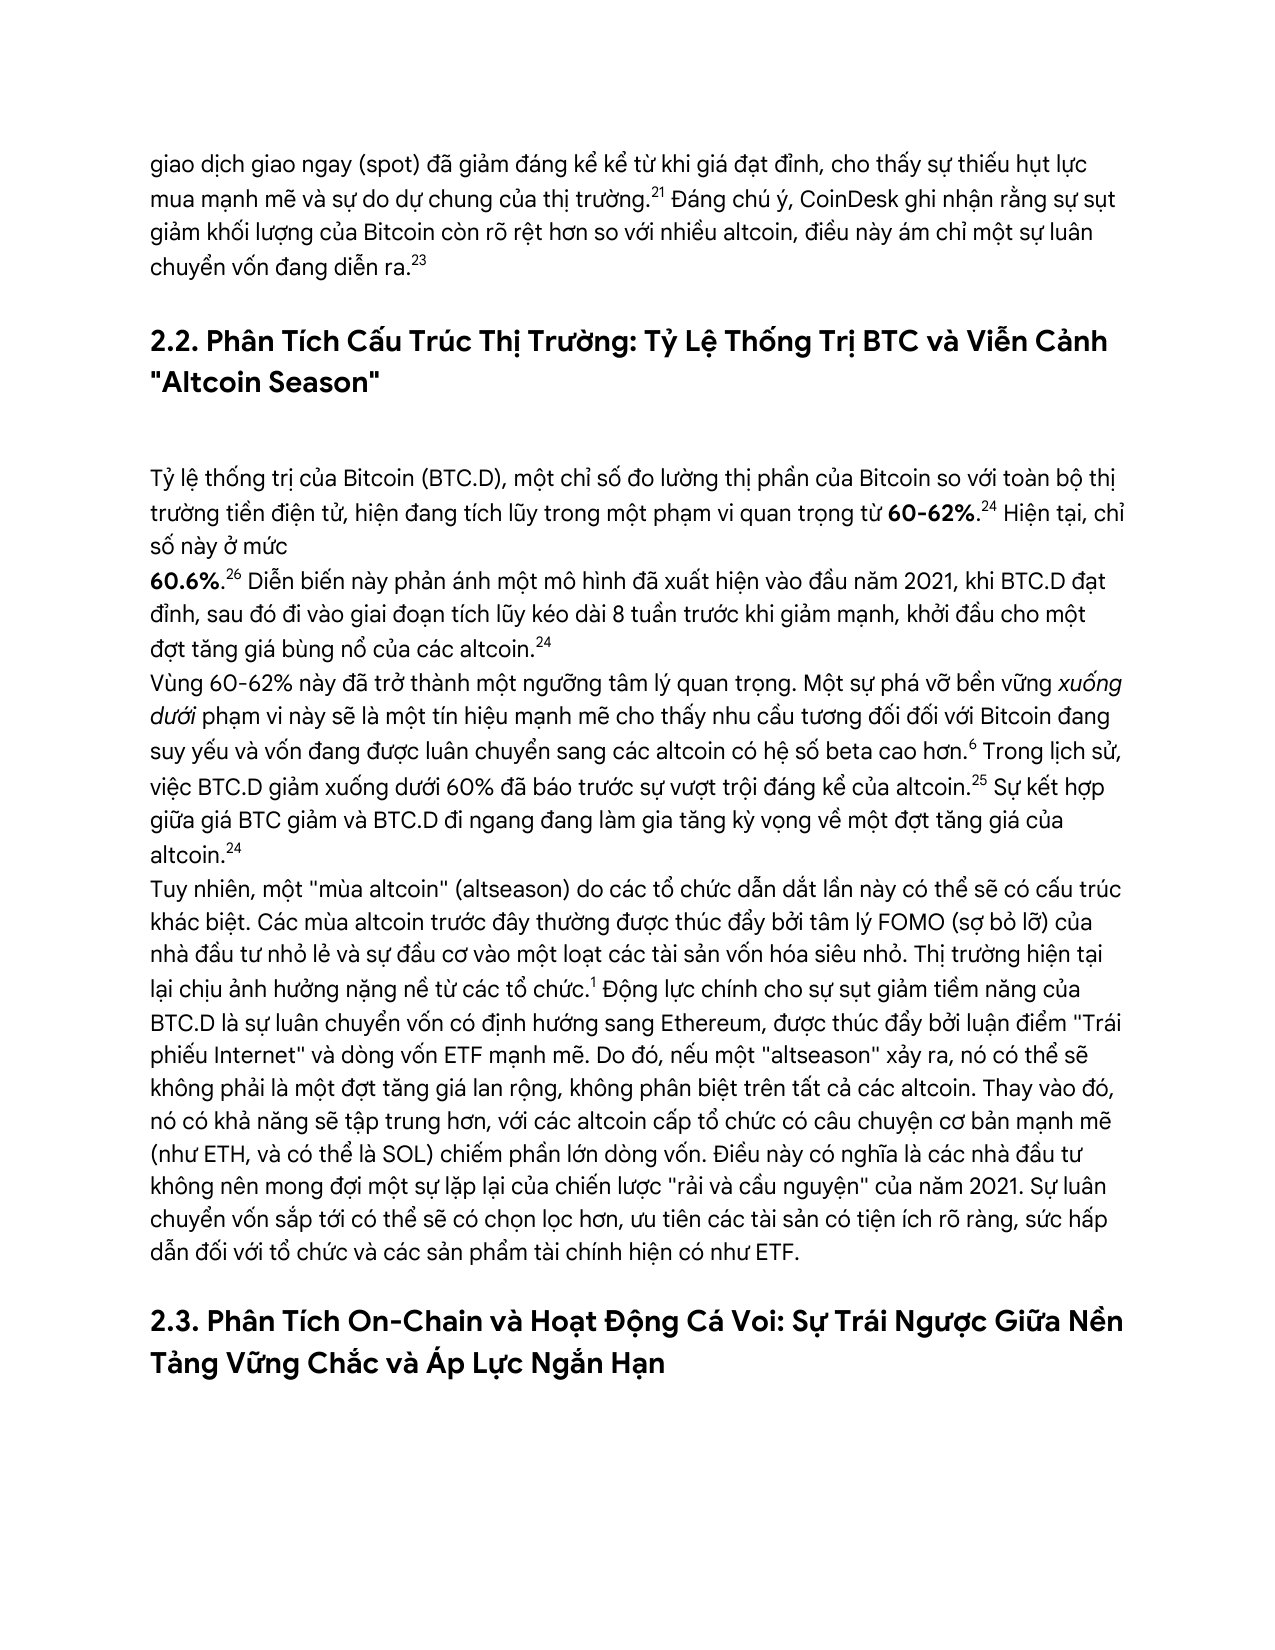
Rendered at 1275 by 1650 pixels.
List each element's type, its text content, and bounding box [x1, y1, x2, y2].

text 60.6%.26 Diễn biến này phản ánh một mô hình đã xuất hiện vào đầu năm 2021, khi BTC.D đạt đỉnh, sau đó đi vào giai đoạn tích lũy kéo dài 8 tuần trước khi giảm mạnh, khởi đầu cho một đợt tăng giá bùng nổ của các altcoin.24 [150, 565, 1125, 665]
text Tỷ lệ thống trị của Bitcoin (BTC.D), một chỉ số đo lường thị phần của Bitcoin so với toàn bộ thị trường tiền điện tử, hiện đang tích lũy trong một phạm vi quan trọng từ 60-62%.24 Hiện tại, chỉ số này ở mức [150, 464, 1125, 561]
text Tuy nhiên, một "mùa altcoin" (altseason) do các tổ chức dẫn dắt lần này có thể sẽ có cấu trúc khác biệt. Các mùa altcoin trước đây thường được thúc đẩy bởi tâm lý FOMO (sợ bỏ lỡ) của nhà đầu tư nhỏ lẻ và sự đầu cơ vào một loạt các tài sản vốn hóa siêu nhỏ. Thị trường hiện tại lại chịu ảnh hưởng nặng nề từ các tổ chức.1 Động lực chính cho sự sụt giảm tiềm năng của BTC.D là sự luân chuyển vốn có định hướng sang Ethereum, được thúc đẩy bởi luận điểm "Trái phiếu Internet" và dòng vốn ETF mạnh mẽ. Do đó, nếu một "altseason" xảy ra, nó có thể sẽ không phải là một đợt tăng giá lan rộng, không phân biệt trên tất cả các altcoin. Thay vào đó, nó có khả năng sẽ tập trung hơn, với các altcoin cấp tổ chức có câu chuyện cơ bản mạnh mẽ (như ETH, và có thể là SOL) chiếm phần lớn dòng vốn. Điều này có nghĩa là các nhà đầu tư không nên mong đợi một sự lặp lại của chiến lược "rải và cầu nguyện" của năm 2021. Sự luân chuyển vốn sắp tới có thể sẽ có chọn lọc hơn, ưu tiên các tài sản có tiện ích rõ ràng, sức hấp dẫn đối với tổ chức và các sản phẩm tài chính hiện có như ETF. [150, 875, 1125, 1267]
subtitle 2.2. Phân Tích Cấu Trúc Thị Trường: Tỷ Lệ Thống Trị BTC và Viễn Cảnh "Altcoin Season" [150, 323, 1125, 401]
subtitle 2.3. Phân Tích On-Chain và Hoạt Động Cá Voi: Sự Trái Ngược Giữa Nền Tảng Vững Chắc và Áp Lực Ngắn Hạn [150, 1303, 1125, 1382]
text Vùng 60-62% này đã trở thành một ngưỡng tâm lý quan trọng. Một sự phá vỡ bền vững xuống dưới phạm vi này sẽ là một tín hiệu mạnh mẽ cho thấy nhu cầu tương đối đối với Bitcoin đang suy yếu và vốn đang được luân chuyển sang các altcoin có hệ số beta cao hơn.6 Trong lịch sử, việc BTC.D giảm xuống dưới 60% đã báo trước sự vượt trội đáng kể của altcoin.25 Sự kết hợp giữa giá BTC giảm và BTC.D đi ngang đang làm gia tăng kỳ vọng về một đợt tăng giá của altcoin.24 [150, 669, 1125, 871]
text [150, 150, 1125, 283]
